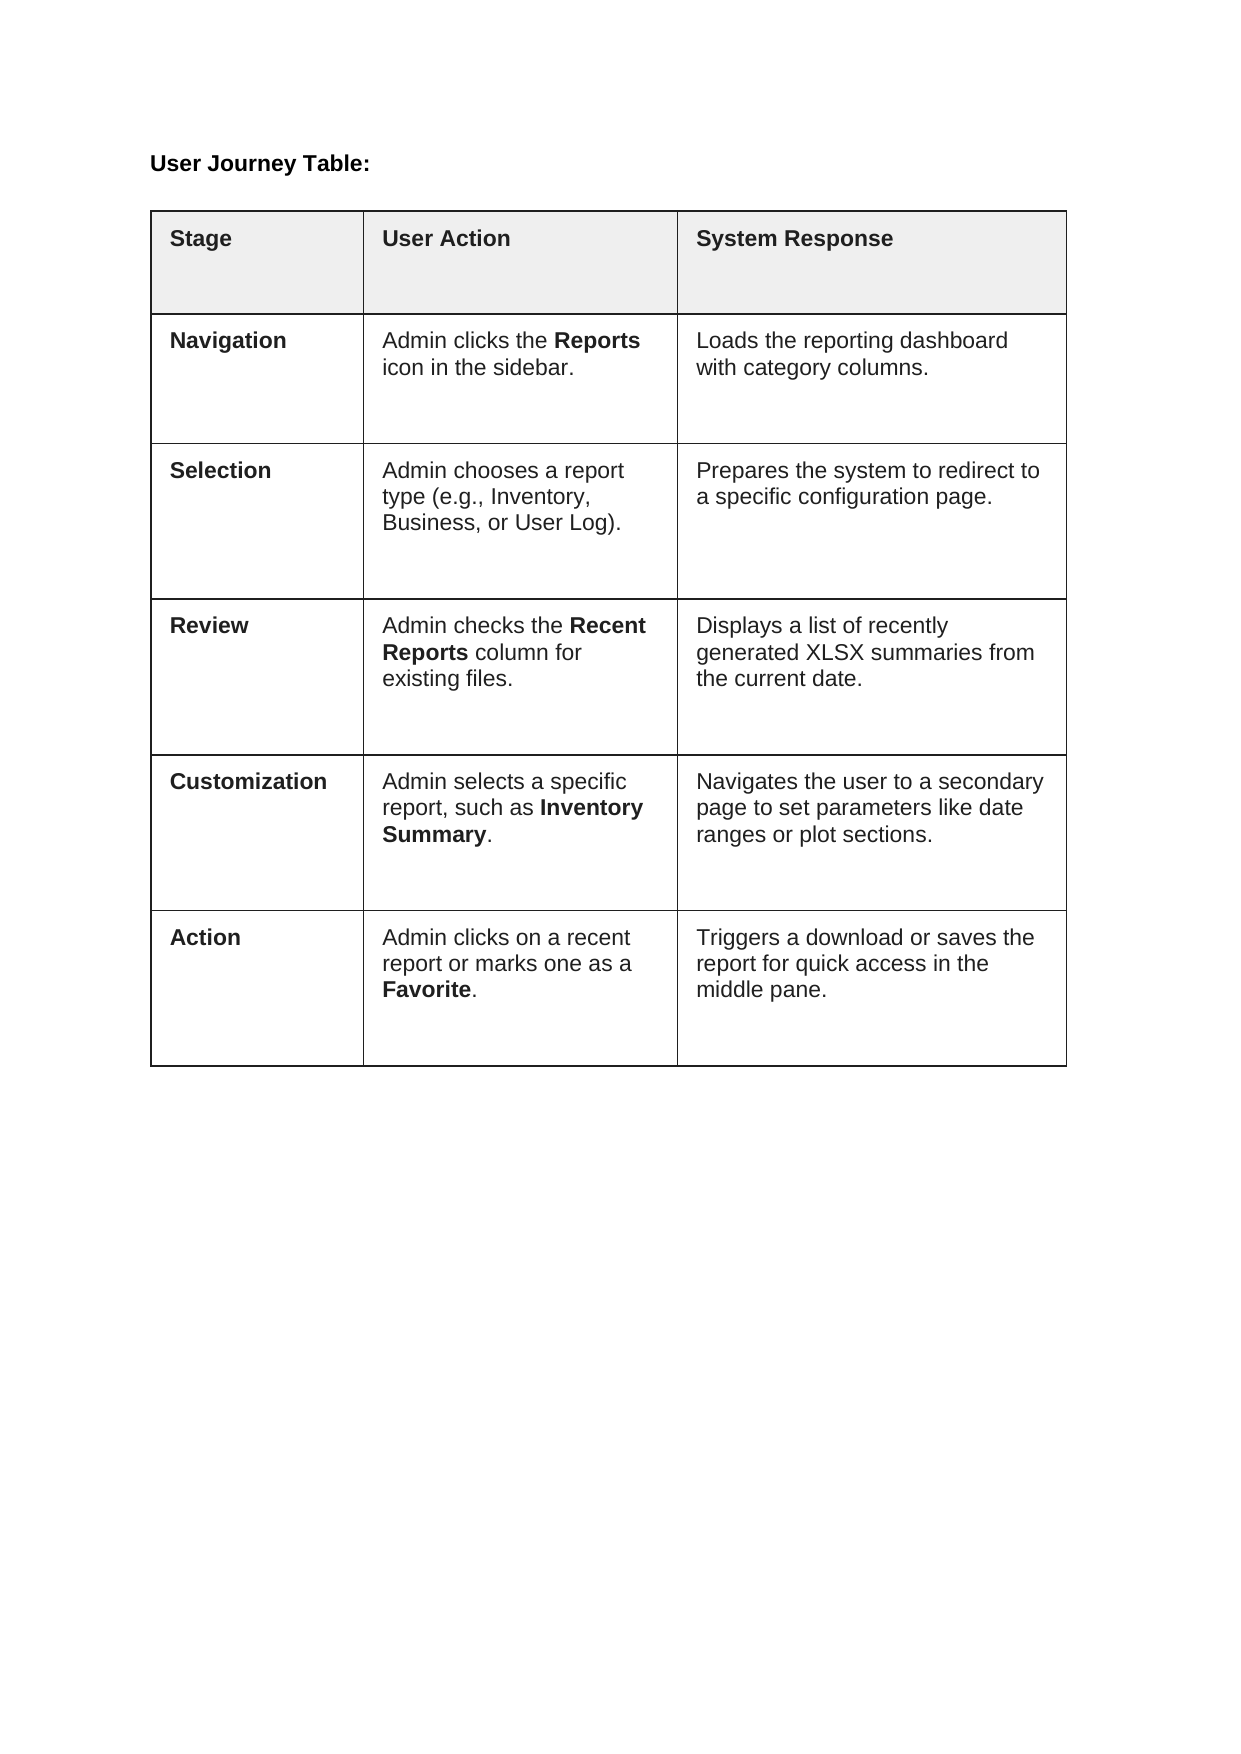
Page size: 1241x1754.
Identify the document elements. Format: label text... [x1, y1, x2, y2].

table_cell Prepares the system to redirect to a specific configuration page. [678, 444, 1066, 598]
table_cell Review [152, 600, 363, 754]
table_cell Admin checks the Recent Reports column for existing files. [364, 600, 677, 754]
table_cell Navigates the user to a secondary page to set parameters like date ranges or plot sections. [678, 756, 1066, 909]
table_cell Loads the reporting dashboard with category columns. [678, 315, 1066, 443]
table_cell Displays a list of recently generated XLSX summaries from the current date. [678, 600, 1066, 754]
table_cell Navigation [152, 315, 363, 443]
table_cell Triggers a download or saves the report for quick access in the middle pane. [678, 911, 1066, 1065]
table_header Stage [152, 212, 363, 313]
table_cell Action [152, 911, 363, 1065]
table_cell Customization [152, 756, 363, 909]
table_cell Admin chooses a report type (e.g., Inventory, Business, or User Log). [364, 444, 677, 598]
table_cell Selection [152, 444, 363, 598]
table_header User Action [364, 212, 677, 313]
table_cell Admin clicks the Reports icon in the sidebar. [364, 315, 677, 443]
table_cell Admin clicks on a recent report or marks one as a Favorite. [364, 911, 677, 1065]
table_cell Admin selects a specific report, such as Inventory Summary. [364, 756, 677, 909]
text User Journey Table: [150, 150, 1090, 176]
table_header System Response [678, 212, 1066, 313]
